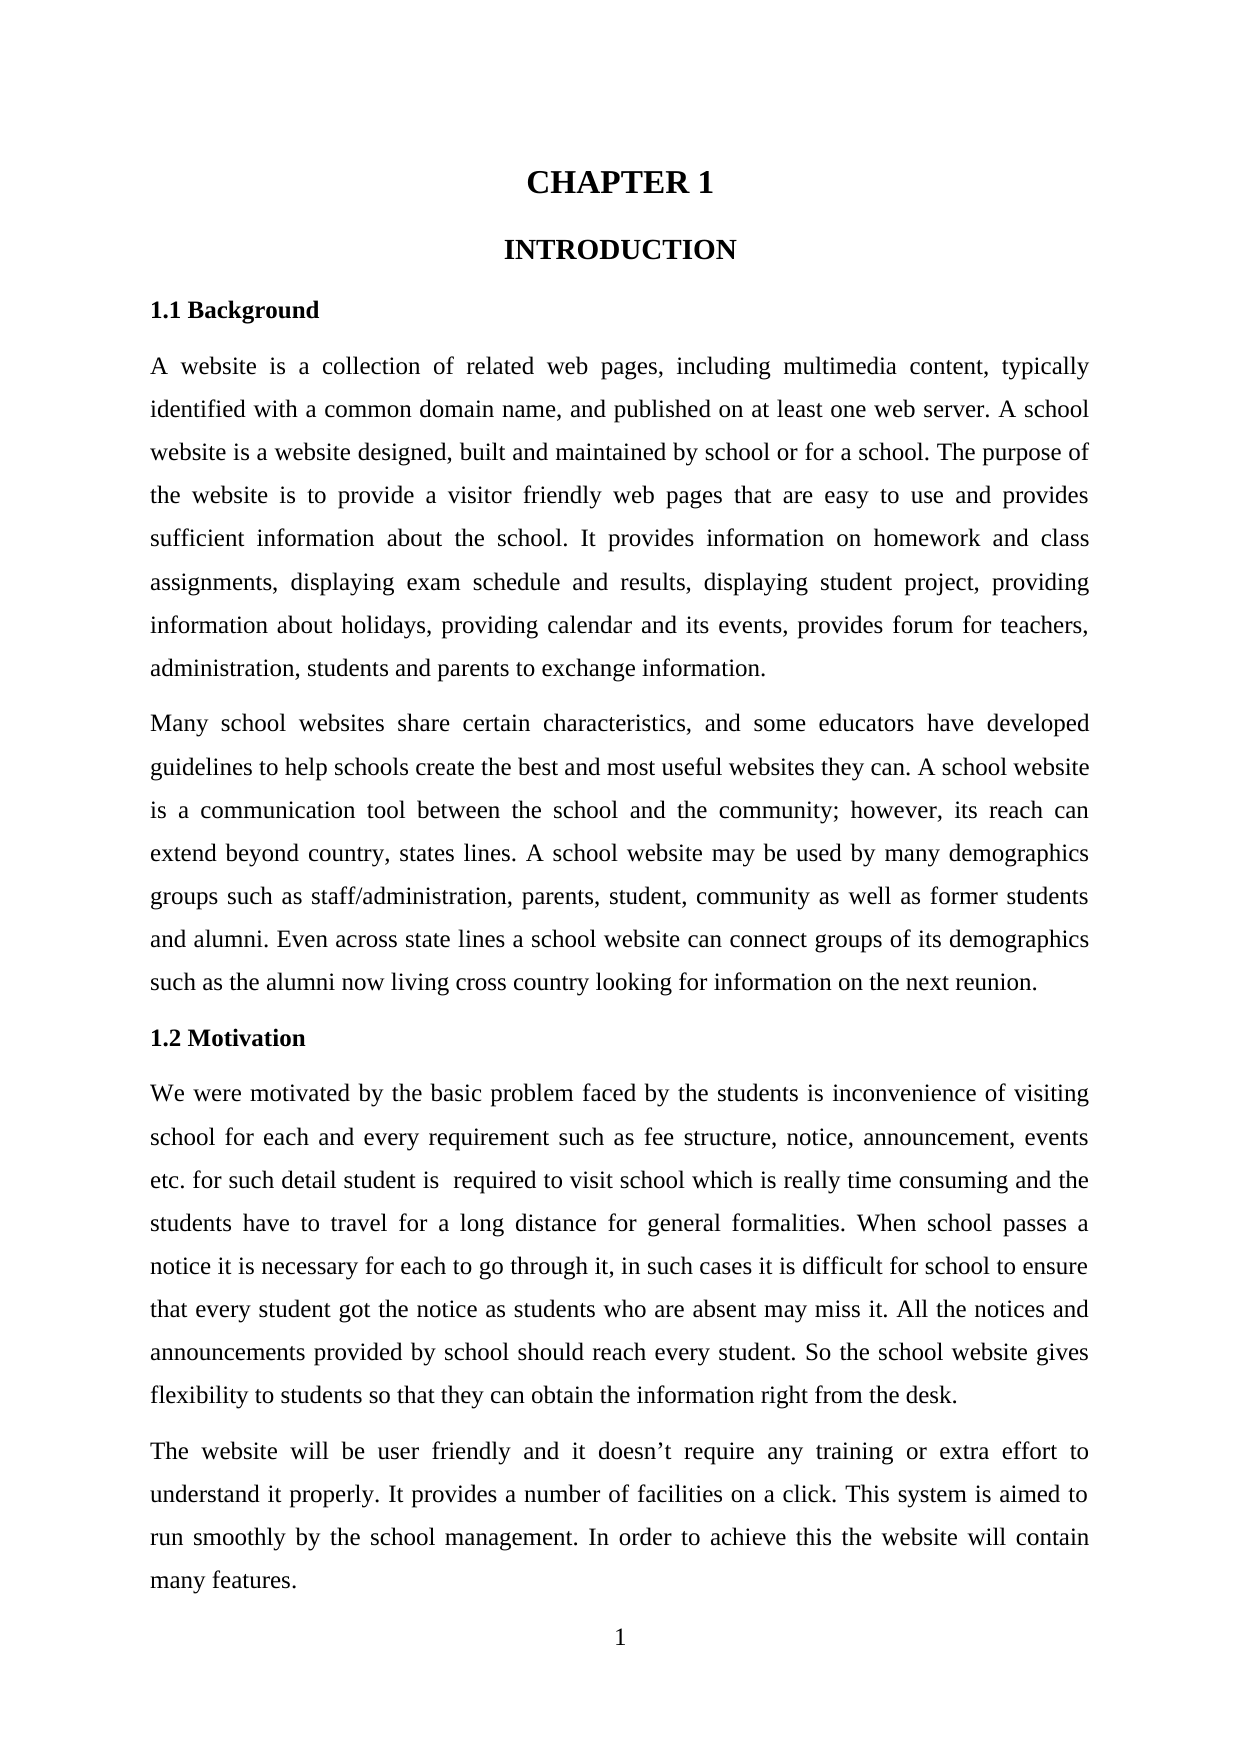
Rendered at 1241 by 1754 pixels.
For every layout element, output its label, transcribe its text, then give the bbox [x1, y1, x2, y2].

text A website is a collection of related web pages, including multimedia content, typically identified with a common domain name, and published on at least one web server. A school website is a website designed, built and maintained by school or for a school. The purpose of the website is to provide a visitor friendly web pages that are easy to use and provides sufficient information about the school. It provides information on homework and class assignments, displaying exam schedule and results, displaying student project, providing information about holidays, providing calendar and its events, provides forum for teachers, administration, students and parents to exchange information. [150, 351, 1090, 682]
text The website will be user friendly and it doesn’t require any training or extra effort to understand it properly. It provides a number of facilities on a click. This system is aimed to run smoothly by the school management. In order to achieve this the website will contain many features. [150, 1436, 1090, 1594]
text CHAPTER 1 [150, 162, 1090, 201]
text INTRODUCTION [150, 232, 1090, 266]
text Many school websites share certain characteristics, and some educators have developed guidelines to help schools create the best and most useful websites they can. A school website is a communication tool between the school and the community; however, its reach can extend beyond country, states lines. A school website may be used by many demographics groups such as staff/administration, parents, student, community as well as former students and alumni. Even across state lines a school website can connect groups of its demographics such as the alumni now living cross country looking for information on the next reunion. [150, 708, 1090, 996]
text 1.1 Background [150, 295, 1090, 324]
text 1.2 Motivation [150, 1023, 1090, 1052]
text We were motivated by the basic problem faced by the students is inconvenience of visiting school for each and every requirement such as fee structure, notice, announcement, events etc. for such detail student is required to visit school which is really time consuming and the students have to travel for a long distance for general formalities. When school passes a notice it is necessary for each to go through it, in such cases it is difficult for school to ensure that every student got the notice as students who are absent may miss it. All the notices and announcements provided by school should reach every student. So the school website gives flexibility to students so that they can obtain the information right from the desk. [150, 1078, 1090, 1409]
